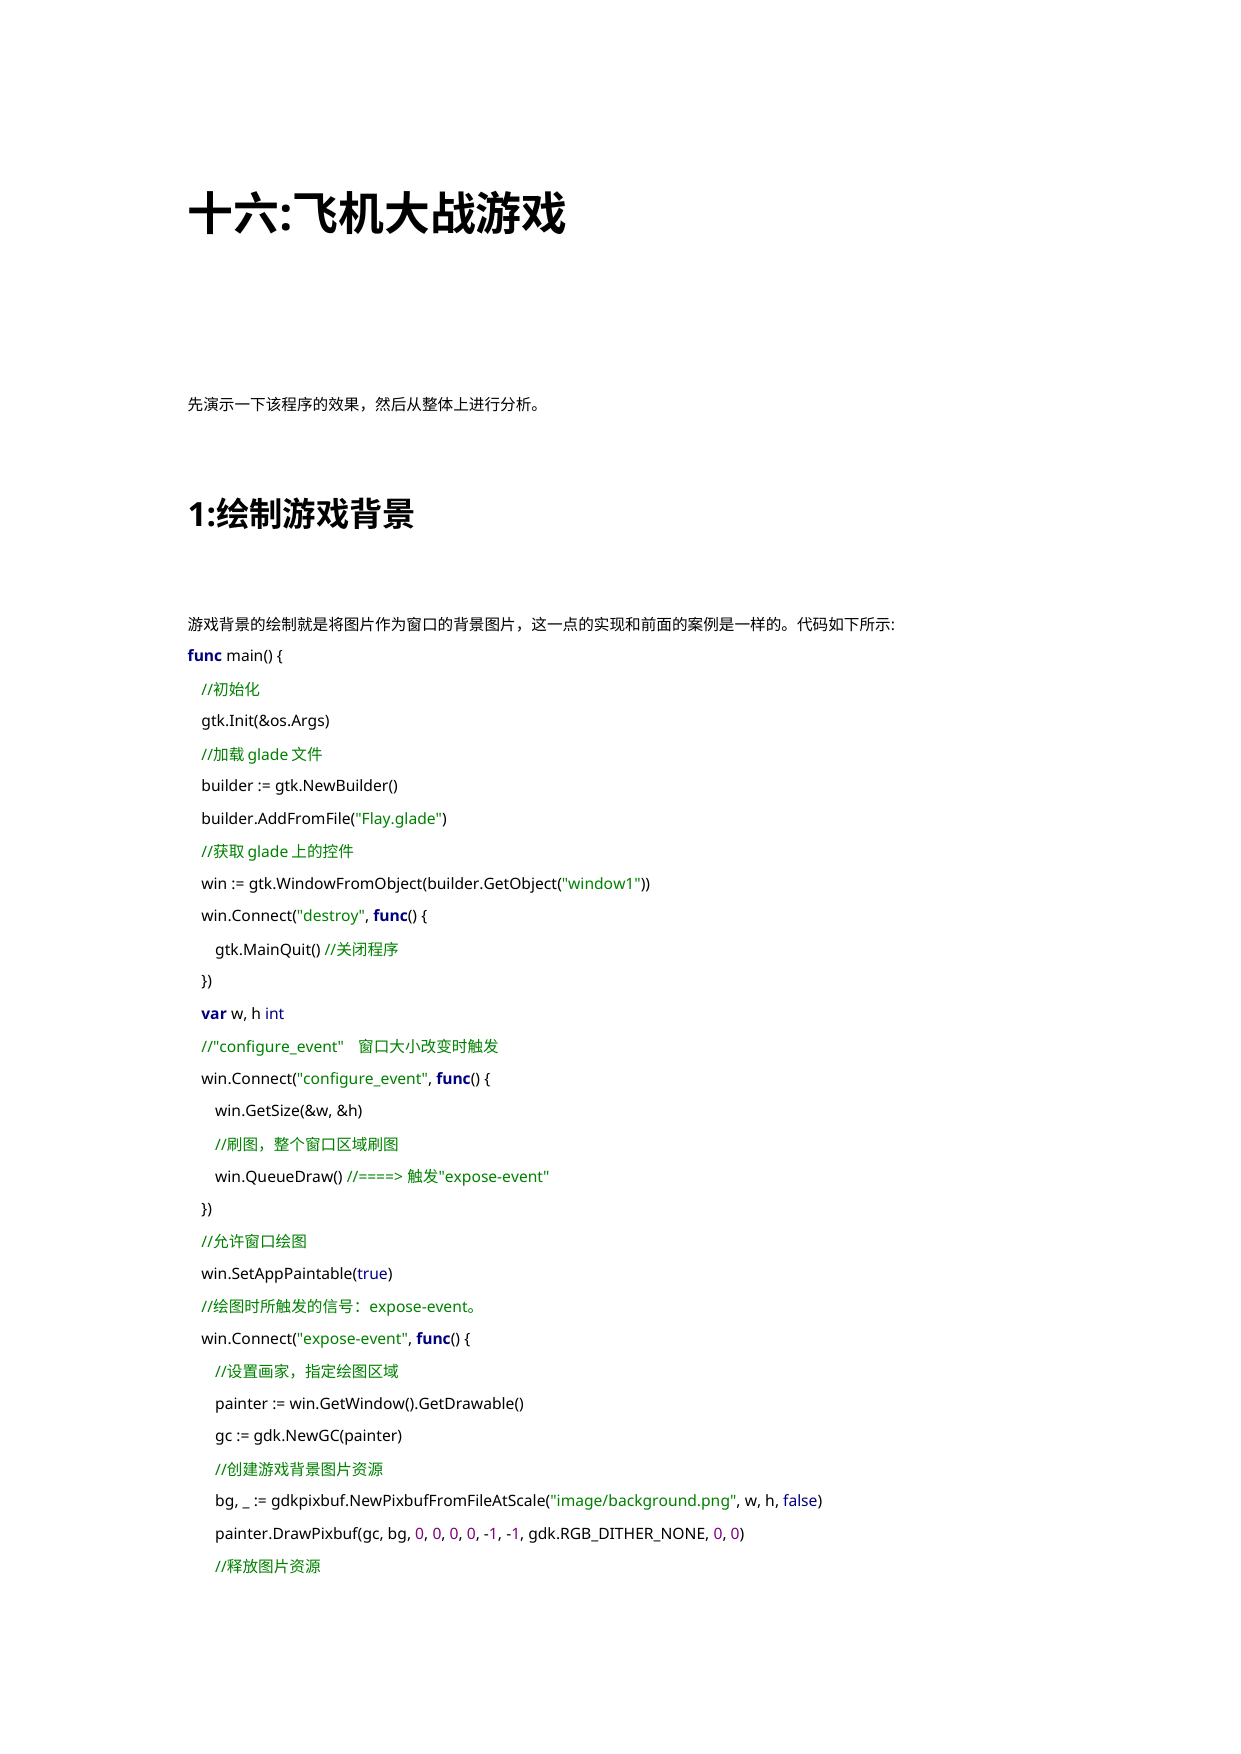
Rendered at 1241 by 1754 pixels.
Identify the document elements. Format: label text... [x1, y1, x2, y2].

text //刷图，整个窗口区域刷图 [187, 1127, 1053, 1159]
text win.QueueDraw() //====> 触发"expose-event" [187, 1159, 1053, 1192]
text var w, h int [187, 997, 1053, 1029]
text gc := gdk.NewGC(painter) [187, 1419, 1053, 1452]
text //设置画家，指定绘图区域 [187, 1354, 1053, 1387]
text painter.DrawPixbuf(gc, bg, 0, 0, 0, 0, -1, -1, gdk.RGB_DITHER_NONE, 0, 0) [187, 1517, 1053, 1549]
text func main() { [187, 639, 1053, 672]
text win.Connect("destroy", func() { [187, 899, 1053, 932]
text }) [187, 1192, 1053, 1224]
text //释放图片资源 [187, 1549, 1053, 1582]
text builder := gtk.NewBuilder() [187, 769, 1053, 802]
text //加载glade文件 [187, 737, 1053, 769]
text win.Connect("configure_event", func() { [187, 1062, 1053, 1094]
text //初始化 [187, 672, 1053, 704]
text builder.AddFromFile("Flay.glade") [187, 802, 1053, 834]
subtitle 1:绘制游戏背景 [187, 480, 1053, 545]
text gtk.MainQuit() //关闭程序 [187, 932, 1053, 964]
text //获取glade上的控件 [187, 834, 1053, 867]
text win.GetSize(&w, &h) [187, 1094, 1053, 1127]
text painter := win.GetWindow().GetDrawable() [187, 1387, 1053, 1419]
text //允许窗口绘图 [187, 1224, 1053, 1257]
text //绘图时所触发的信号：expose-event。 [187, 1289, 1053, 1322]
text }) [187, 964, 1053, 997]
text 游戏背景的绘制就是将图片作为窗口的背景图片，这一点的实现和前面的案例是一样的。代码如下所示: [187, 607, 1053, 639]
text win.Connect("expose-event", func() { [187, 1322, 1053, 1354]
text win.SetAppPaintable(true) [187, 1257, 1053, 1289]
text //"configure_event" 窗口大小改变时触发 [187, 1029, 1053, 1062]
text //创建游戏背景图片资源 [187, 1452, 1053, 1484]
subtitle 十六:飞机大战游戏 [187, 162, 1053, 259]
text 先演示一下该程序的效果，然后从整体上进行分析。 [187, 388, 1053, 420]
text win := gtk.WindowFromObject(builder.GetObject("window1")) [187, 867, 1053, 899]
text gtk.Init(&os.Args) [187, 704, 1053, 737]
text bg, _ := gdkpixbuf.NewPixbufFromFileAtScale("image/background.png", w, h, false) [187, 1484, 1053, 1517]
